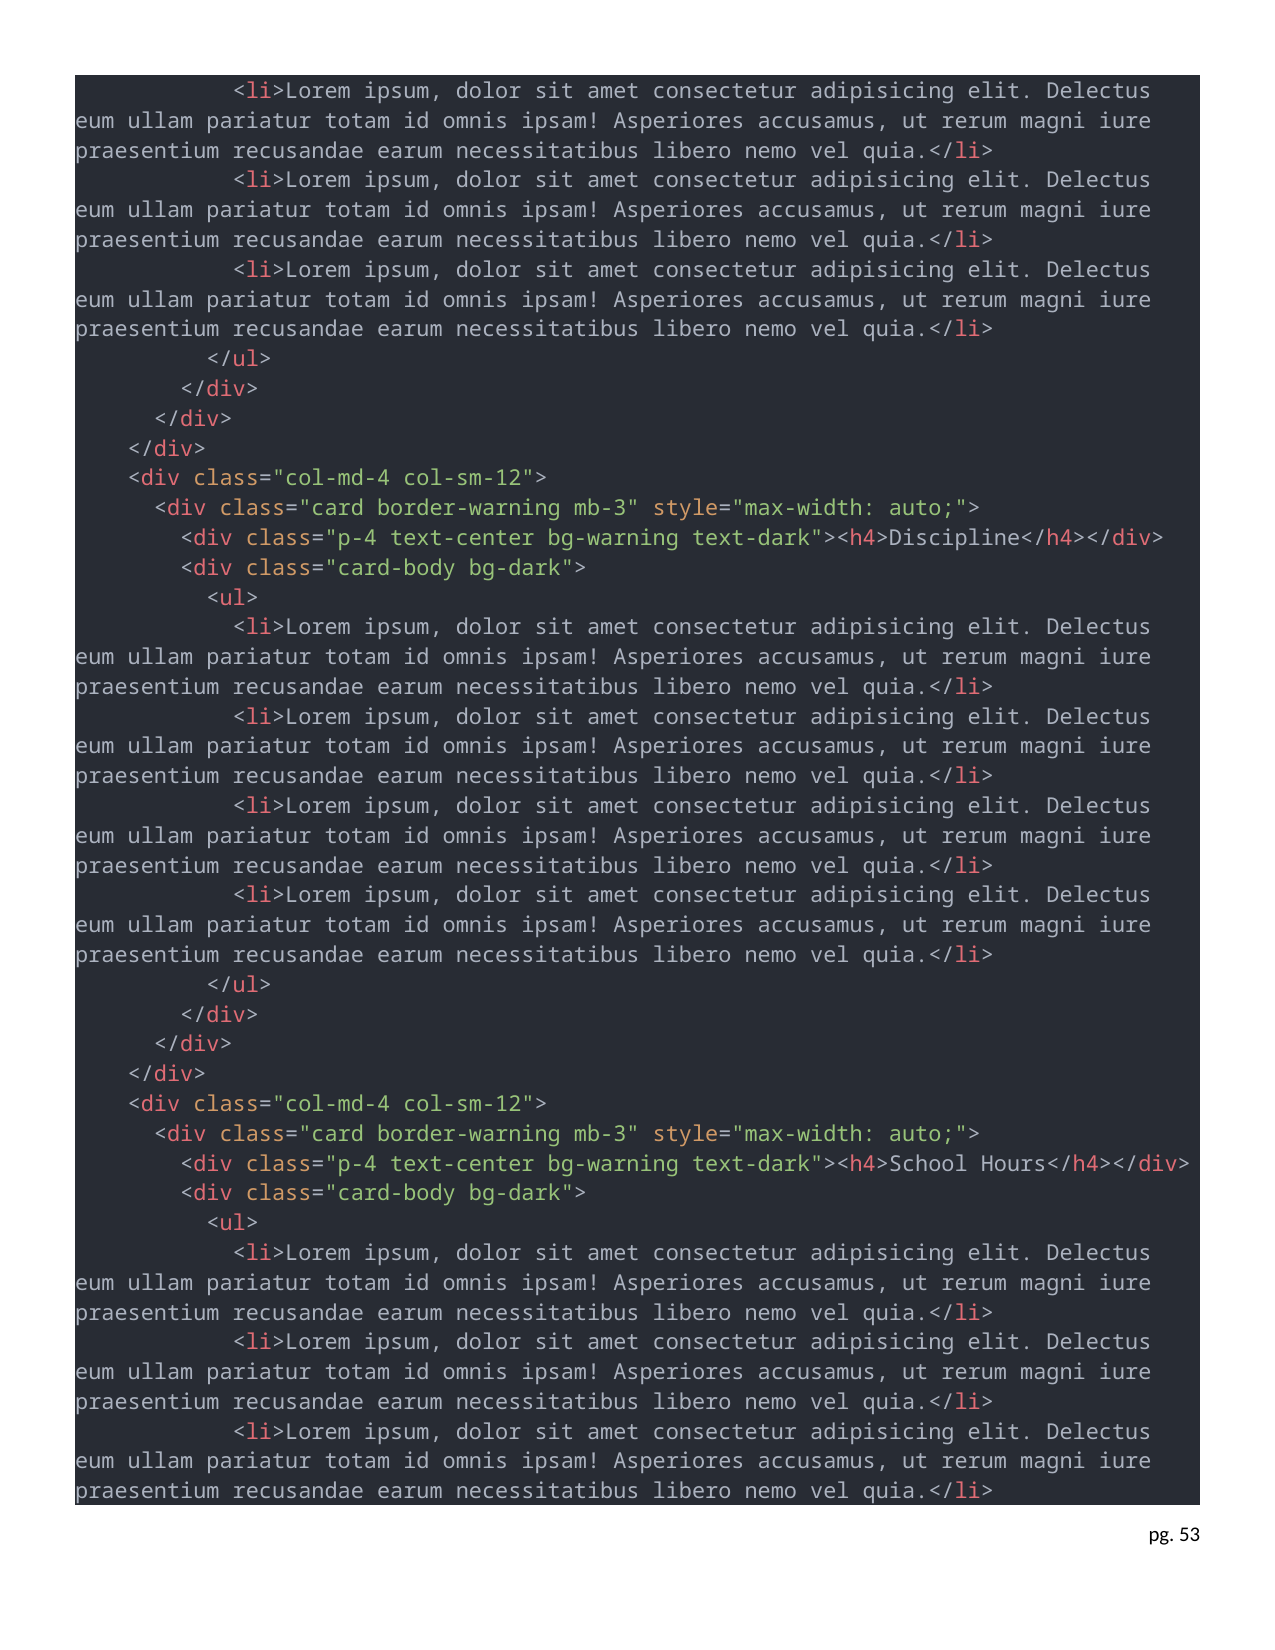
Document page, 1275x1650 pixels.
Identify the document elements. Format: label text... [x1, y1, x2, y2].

text <div class="p-4 text-center bg-warning text-dark"><h4>Discipline</h4></div> [75, 611, 1200, 641]
text <div class="card-body bg-dark"> [75, 1267, 1200, 1296]
text <div class="col-md-4 col-sm-12"> [75, 552, 1200, 581]
text <div class="card-body bg-dark"> [75, 641, 1200, 671]
text <ul> [75, 671, 1200, 701]
text </div> [75, 522, 1200, 552]
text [75, 1416, 1200, 1505]
text </div> [75, 462, 1200, 492]
text </ul> [75, 432, 1200, 462]
text <div class="card border-warning mb-3" style="max-width: auto;"> [75, 581, 1200, 611]
text <div class="col-md-4 col-sm-12"> [75, 1177, 1200, 1207]
text <div class="card border-warning mb-3" style="max-width: auto;"> [75, 1207, 1200, 1237]
text <ul> [75, 1296, 1200, 1326]
text </ul> [75, 1058, 1200, 1088]
text </div> [75, 1147, 1200, 1177]
text </div> [75, 492, 1200, 522]
text <div class="p-4 text-center bg-warning text-dark"><h4>School Hours</h4></div> [75, 1237, 1200, 1267]
text </div> [75, 1088, 1200, 1118]
text </div> [75, 1118, 1200, 1147]
